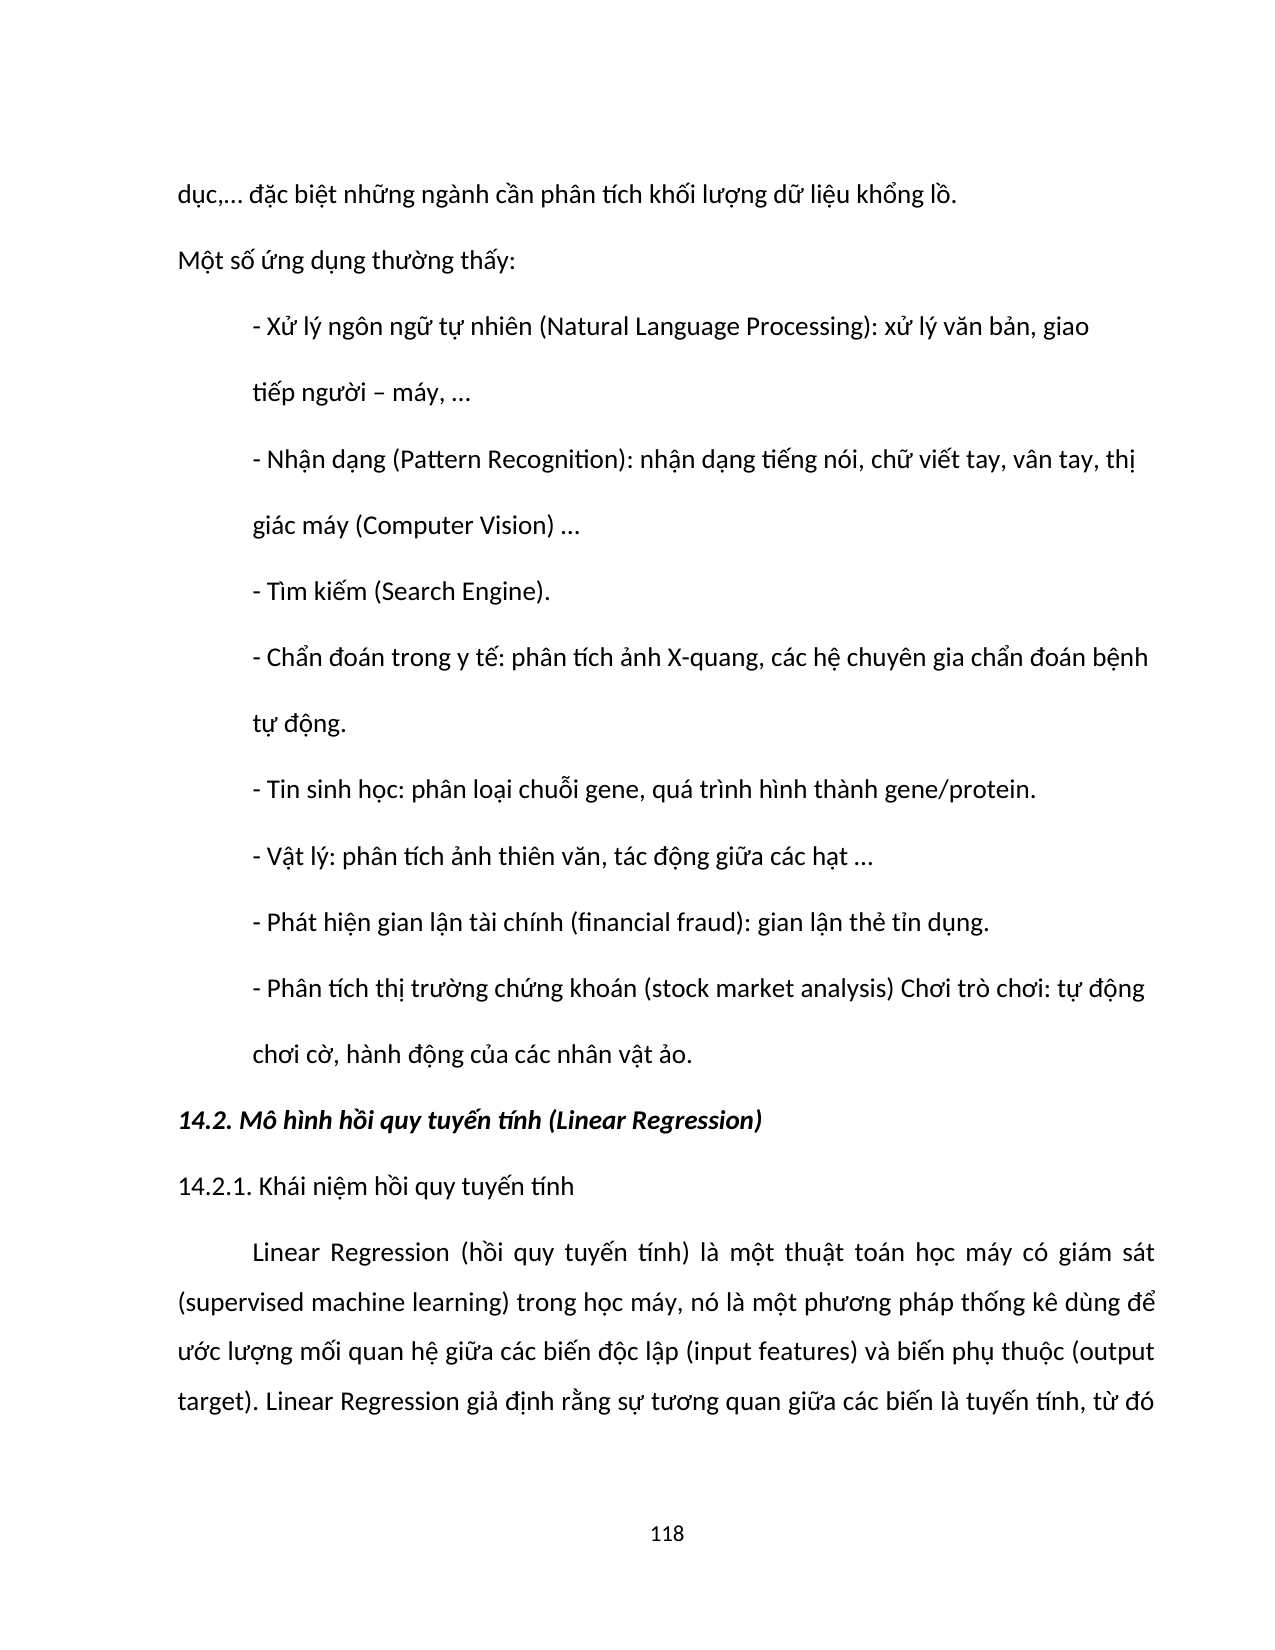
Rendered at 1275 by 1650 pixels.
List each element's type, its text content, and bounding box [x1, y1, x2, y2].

text - Nhận dạng (Pattern Recognition): nhận dạng tiếng nói, chữ viết tay, vân tay, thị [177, 442, 1157, 475]
text dục,… đặc biệt những ngành cần phân tích khối lượng dữ liệu khổng lồ. [177, 177, 1157, 210]
text 14.2.1. Khái niệm hồi quy tuyến tính [177, 1169, 1157, 1202]
text - Phân tích thị trường chứng khoán (stock market analysis) Chơi trò chơi: tự động [177, 971, 1157, 1004]
text - Xử lý ngôn ngữ tự nhiên (Natural Language Processing): xử lý văn bản, giao [177, 309, 1157, 342]
subtitle 14.2. Mô hình hồi quy tuyến tính (Linear Regression) [177, 1103, 1157, 1136]
text tiếp người – máy, … [177, 376, 1157, 409]
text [177, 1236, 1157, 1417]
text - Tìm kiếm (Search Engine). [177, 574, 1157, 607]
text tự động. [177, 706, 1157, 739]
text - Phát hiện gian lận tài chính (financial fraud): gian lận thẻ tỉn dụng. [177, 905, 1157, 938]
text - Tin sinh học: phân loại chuỗi gene, quá trình hình thành gene/protein. [177, 772, 1157, 806]
text - Vật lý: phân tích ảnh thiên văn, tác động giữa các hạt … [177, 839, 1157, 872]
text - Chẩn đoán trong y tế: phân tích ảnh X-quang, các hệ chuyên gia chẩn đoán bệnh [177, 640, 1157, 673]
text giác máy (Computer Vision) … [177, 508, 1157, 541]
text chơi cờ, hành động của các nhân vật ảo. [177, 1037, 1157, 1070]
text Một số ứng dụng thường thấy: [177, 243, 1157, 276]
